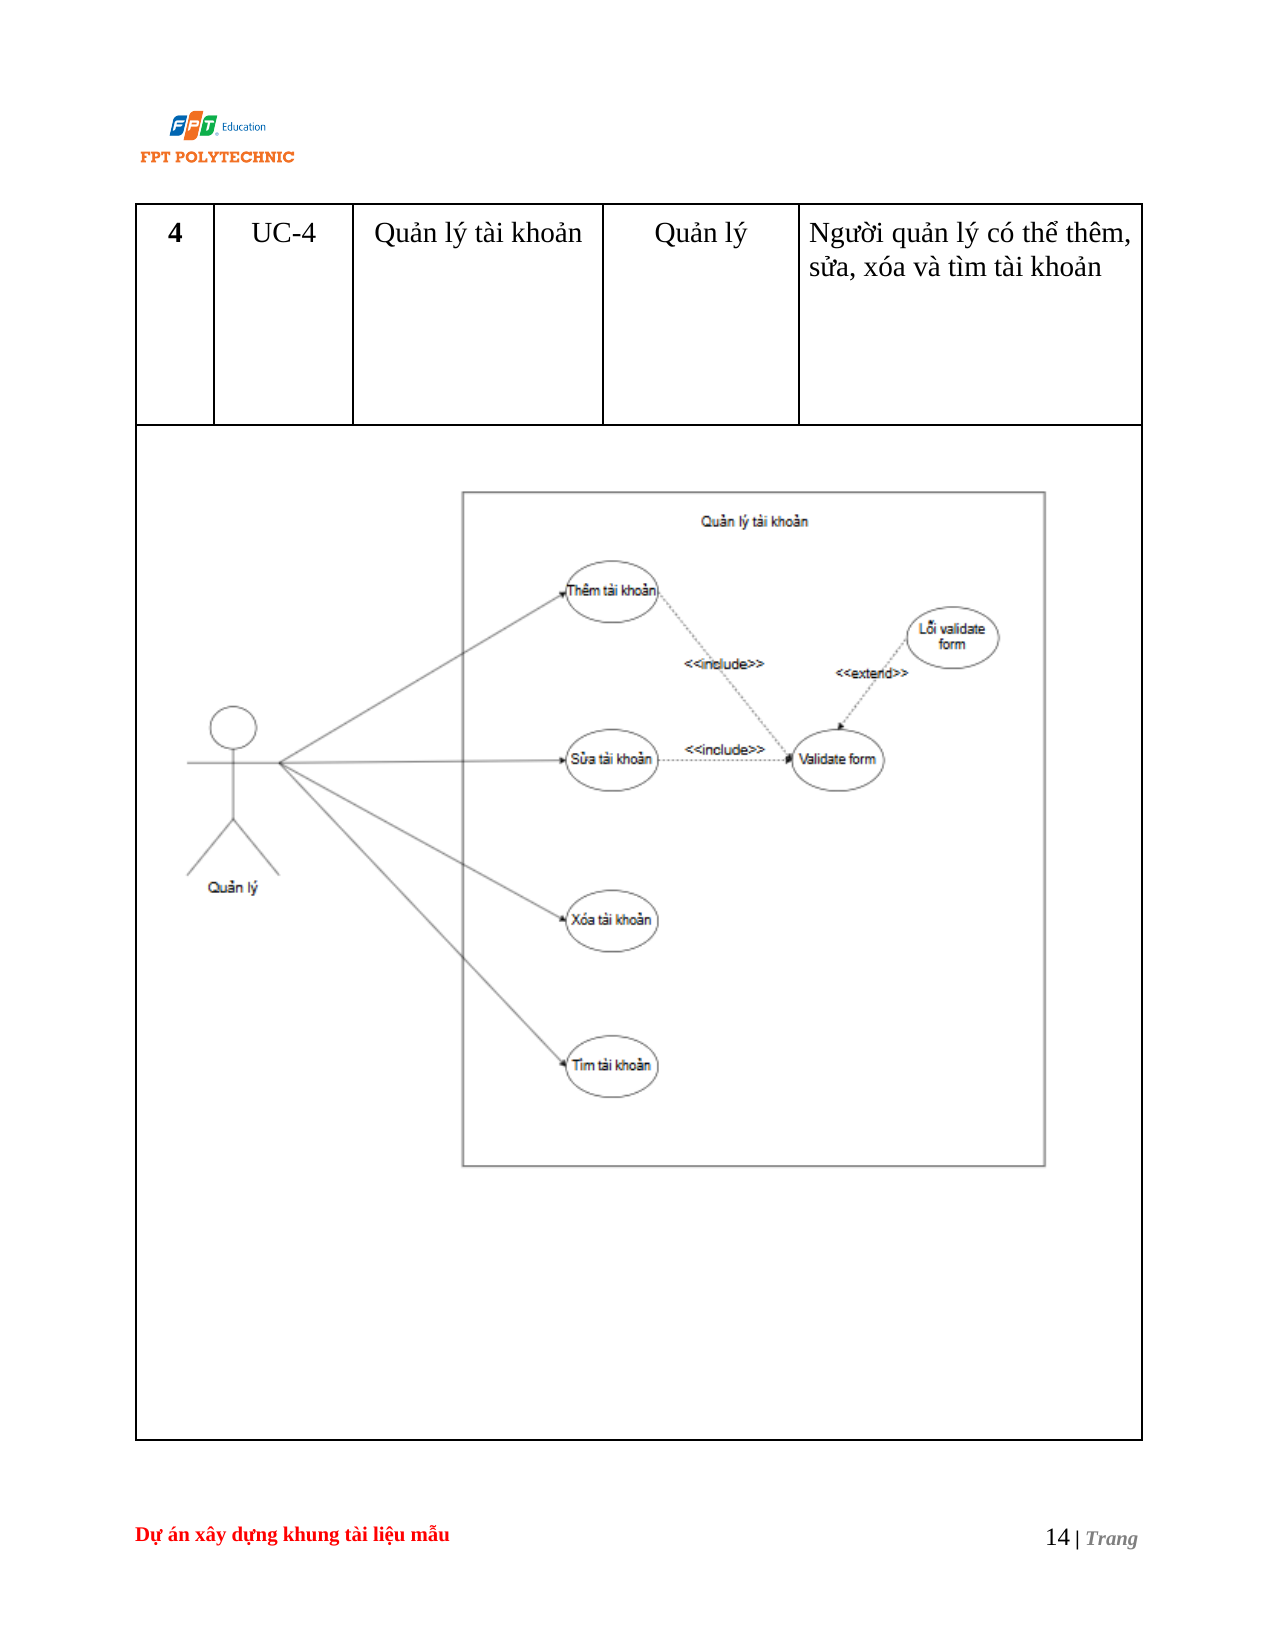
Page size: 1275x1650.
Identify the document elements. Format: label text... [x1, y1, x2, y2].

table_cell Người quản lý có thể thêm, sửa, xóa và tìm tài khoản [800, 205, 1141, 423]
table_cell Quản lý [604, 205, 798, 423]
table_cell [137, 426, 1141, 1439]
picture [147, 436, 1132, 1213]
picture [135, 103, 299, 175]
table_cell UC-4 [215, 205, 352, 423]
table_cell 4 [137, 205, 213, 423]
table_cell Quản lý tài khoản [354, 205, 602, 423]
